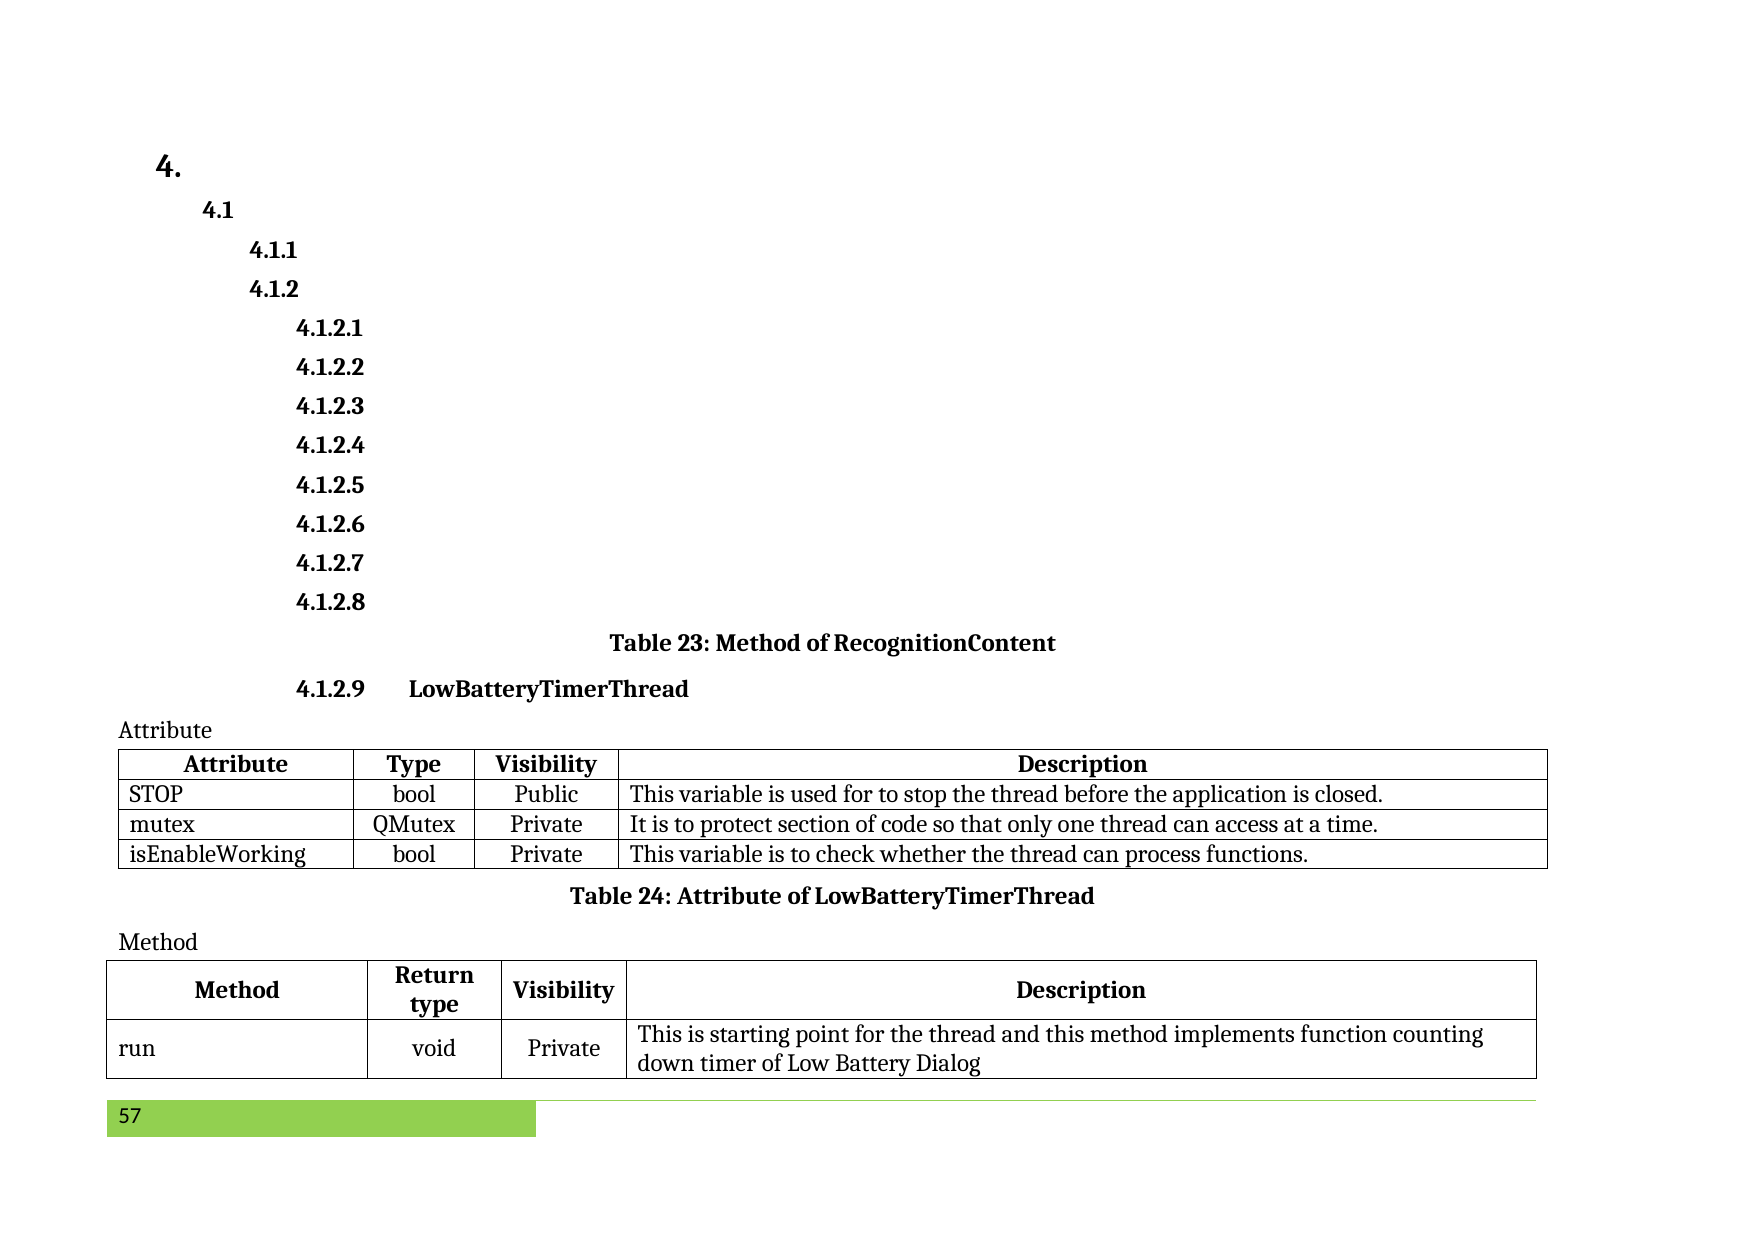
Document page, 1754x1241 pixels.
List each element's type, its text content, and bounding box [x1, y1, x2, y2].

table_cell This variable is to check whether the thread can process functions. [619, 840, 1547, 868]
table_cell run [107, 1020, 367, 1077]
table_cell QMutex [354, 810, 474, 838]
subtitle Attribute [118, 716, 1547, 745]
table_cell Private [502, 1020, 626, 1077]
table_header Type [354, 750, 474, 779]
table_cell It is to protect section of code so that only one thread can access at a time. [619, 810, 1547, 838]
table_cell bool [354, 840, 474, 868]
table_header Description [619, 750, 1547, 779]
table_cell STOP [119, 780, 353, 809]
table_header Return type [368, 961, 501, 1019]
table_header Visibility [475, 750, 618, 779]
table_header Method [107, 961, 367, 1019]
table_header Visibility [502, 961, 626, 1019]
table_cell This is starting point for the thread and this method implements function counting down timer of Low Battery Dialog [627, 1020, 1536, 1077]
subtitle LowBatteryTimerThread [296, 675, 1547, 704]
table_cell mutex [119, 810, 353, 838]
table_cell isEnableWorking [119, 840, 353, 868]
list Table 23: Method of RecognitionContent [118, 629, 1547, 658]
subtitle Method [118, 927, 1547, 956]
table_cell bool [354, 780, 474, 809]
list Table 24: Attribute of LowBatteryTimerThread [118, 882, 1547, 911]
table_cell void [368, 1020, 501, 1077]
table_cell Private [475, 810, 618, 838]
table_header Attribute [119, 750, 353, 779]
table_cell This variable is used for to stop the thread before the application is closed. [619, 780, 1547, 809]
table_header Description [627, 961, 1536, 1019]
table_cell Public [475, 780, 618, 809]
table_cell Private [475, 840, 618, 868]
